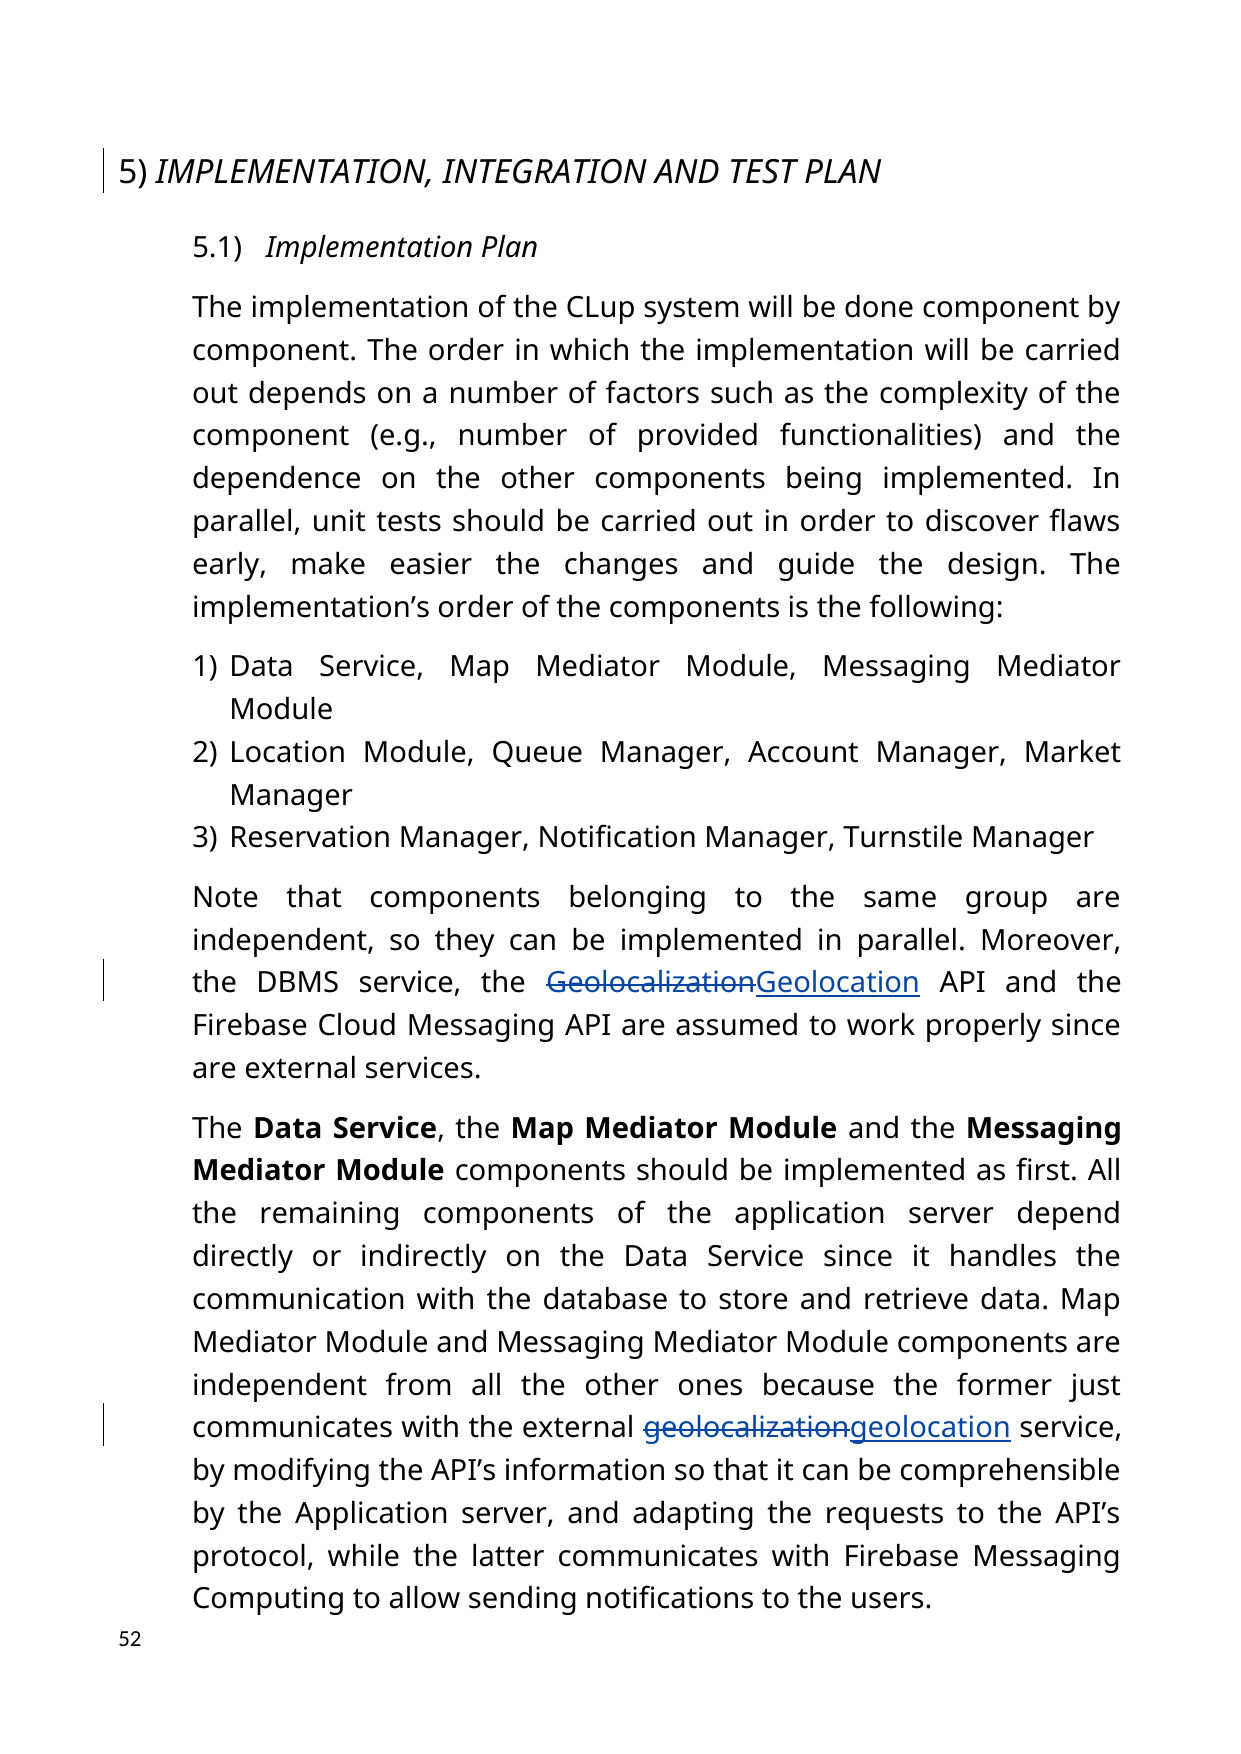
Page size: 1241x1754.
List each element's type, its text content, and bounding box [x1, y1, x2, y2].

text The implementation of the CLup system will be done component by component. The order in which the implementation will be carried out depends on a number of factors such as the complexity of the component (e.g., number of provided functionalities) and the dependence on the other components being implemented. In parallel, unit tests should be carried out in order to discover flaws early, make easier the changes and guide the design. The implementation’s order of the components is the following: [192, 286, 1122, 626]
list Reservation Manager, Notification Manager, Turnstile Manager [192, 817, 1122, 856]
list IMPLEMENTATION, INTEGRATION AND TEST PLAN [118, 148, 1122, 193]
list Implementation Plan [192, 227, 1122, 266]
text Note that components belonging to the same group are independent, so they can be implemented in parallel. Moreover, the DBMS service, the API and the Firebase Cloud Messaging API are assumed to work properly since are external services. [192, 876, 1122, 1087]
list Location Module, Queue Manager, Account Manager, Market Manager [192, 731, 1122, 813]
list Data Service, Map Mediator Module, Messaging Mediator Module [192, 645, 1122, 728]
text The Data Service, the Map Mediator Module and the Messaging Mediator Module components should be implemented as first. All the remaining components of the application server depend directly or indirectly on the Data Service since it handles the communication with the database to store and retrieve data. Map Mediator Module and Messaging Mediator Module components are independent from all the other ones because the former just communicates with the external service, by modifying the API’s information so that it can be comprehensible by the Application server, and adapting the requests to the API’s protocol, while the latter communicates with Firebase Messaging Computing to allow sending notifications to the users. [192, 1107, 1122, 1617]
